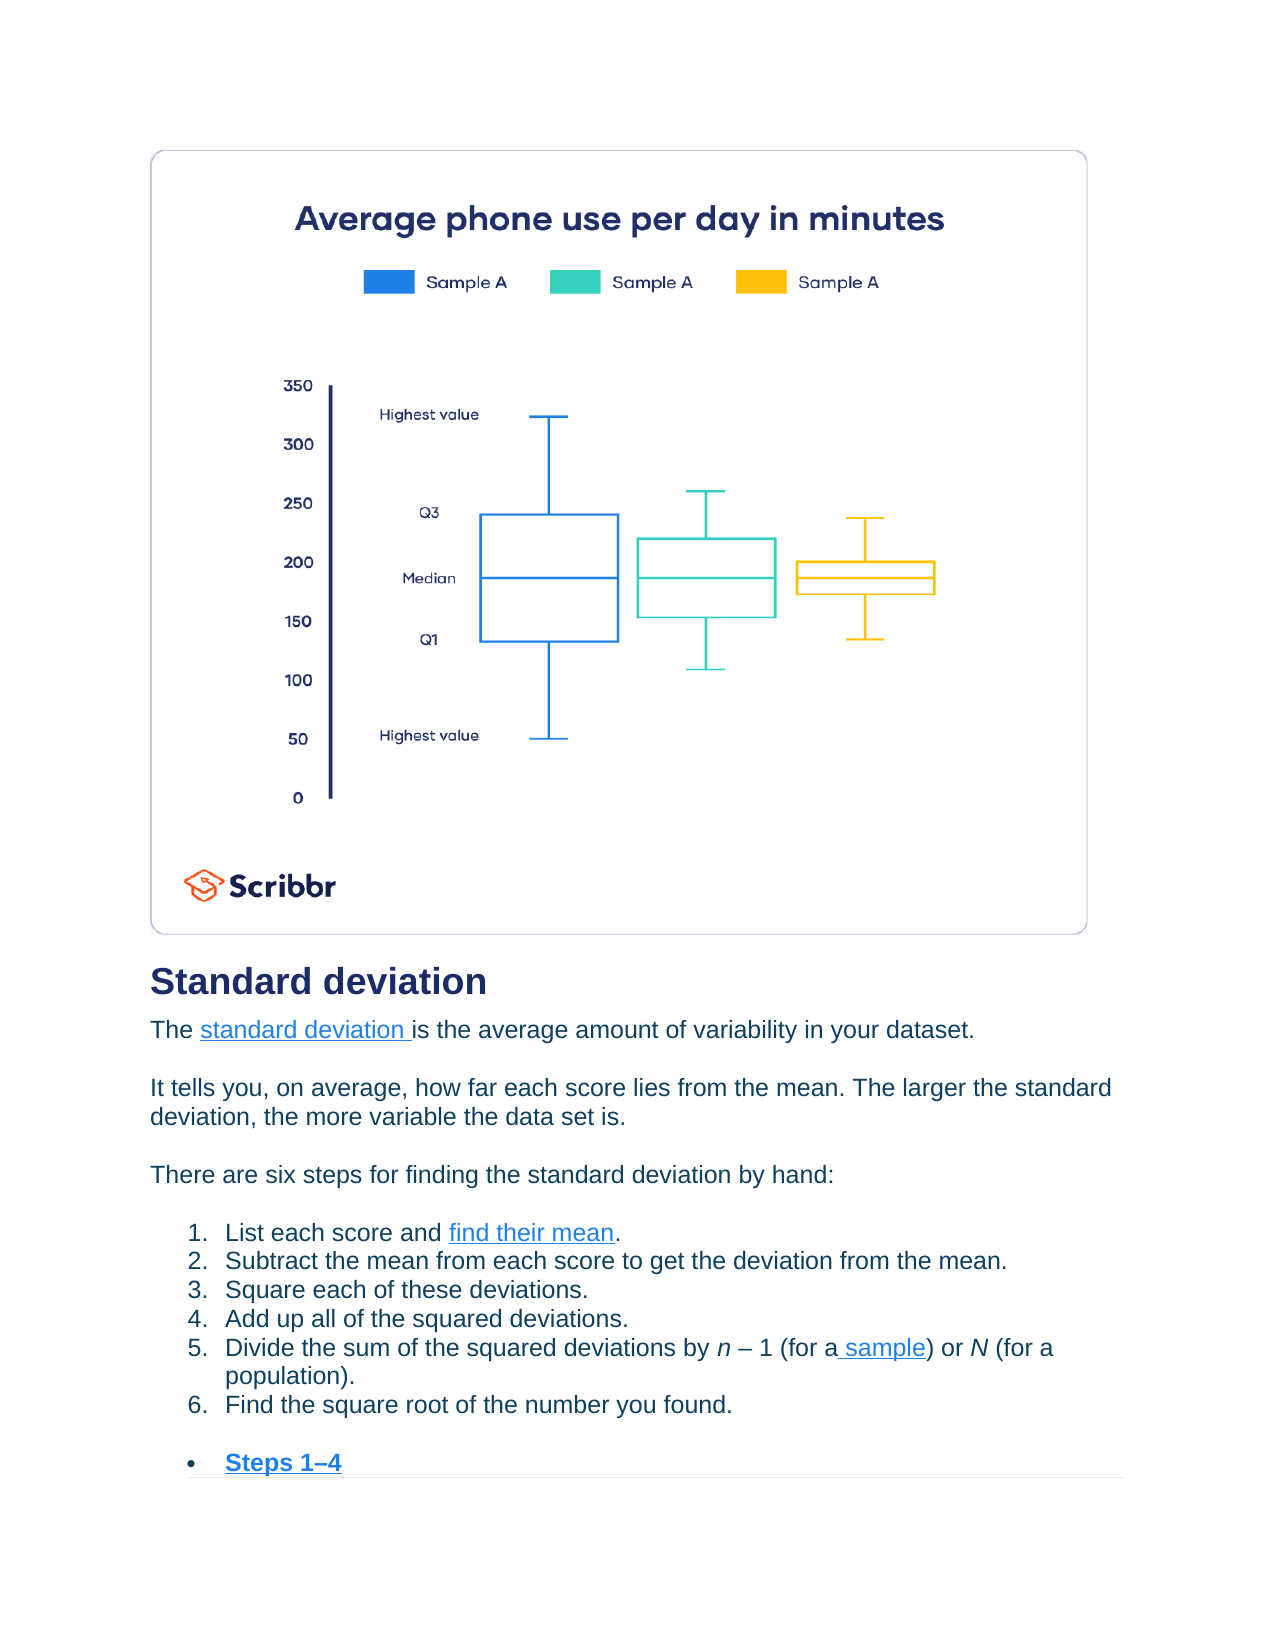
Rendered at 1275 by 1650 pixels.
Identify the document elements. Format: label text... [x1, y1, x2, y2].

text It tells you, on average, how far each score lies from the mean. The larger the standard deviation, the more variable the data set is. [150, 1073, 1125, 1130]
picture [150, 150, 1088, 935]
list Add up all of the squared deviations. [187, 1304, 1125, 1332]
list Find the square root of the number you found. [187, 1390, 1125, 1419]
text Standard deviation [150, 959, 1125, 1002]
list Subtract the mean from each score to get the deviation from the mean. [187, 1246, 1125, 1275]
text The standard deviation is the average amount of variability in your dataset. [150, 1015, 1125, 1044]
list Steps 1–4 [187, 1448, 1125, 1478]
text There are six steps for finding the standard deviation by hand: [150, 1159, 1125, 1188]
list List each score and find their mean. [187, 1217, 1125, 1246]
list Divide the sum of the squared deviations by n – 1 (for a sample) or N (for a population). [187, 1332, 1125, 1390]
list Square each of these deviations. [187, 1275, 1125, 1304]
